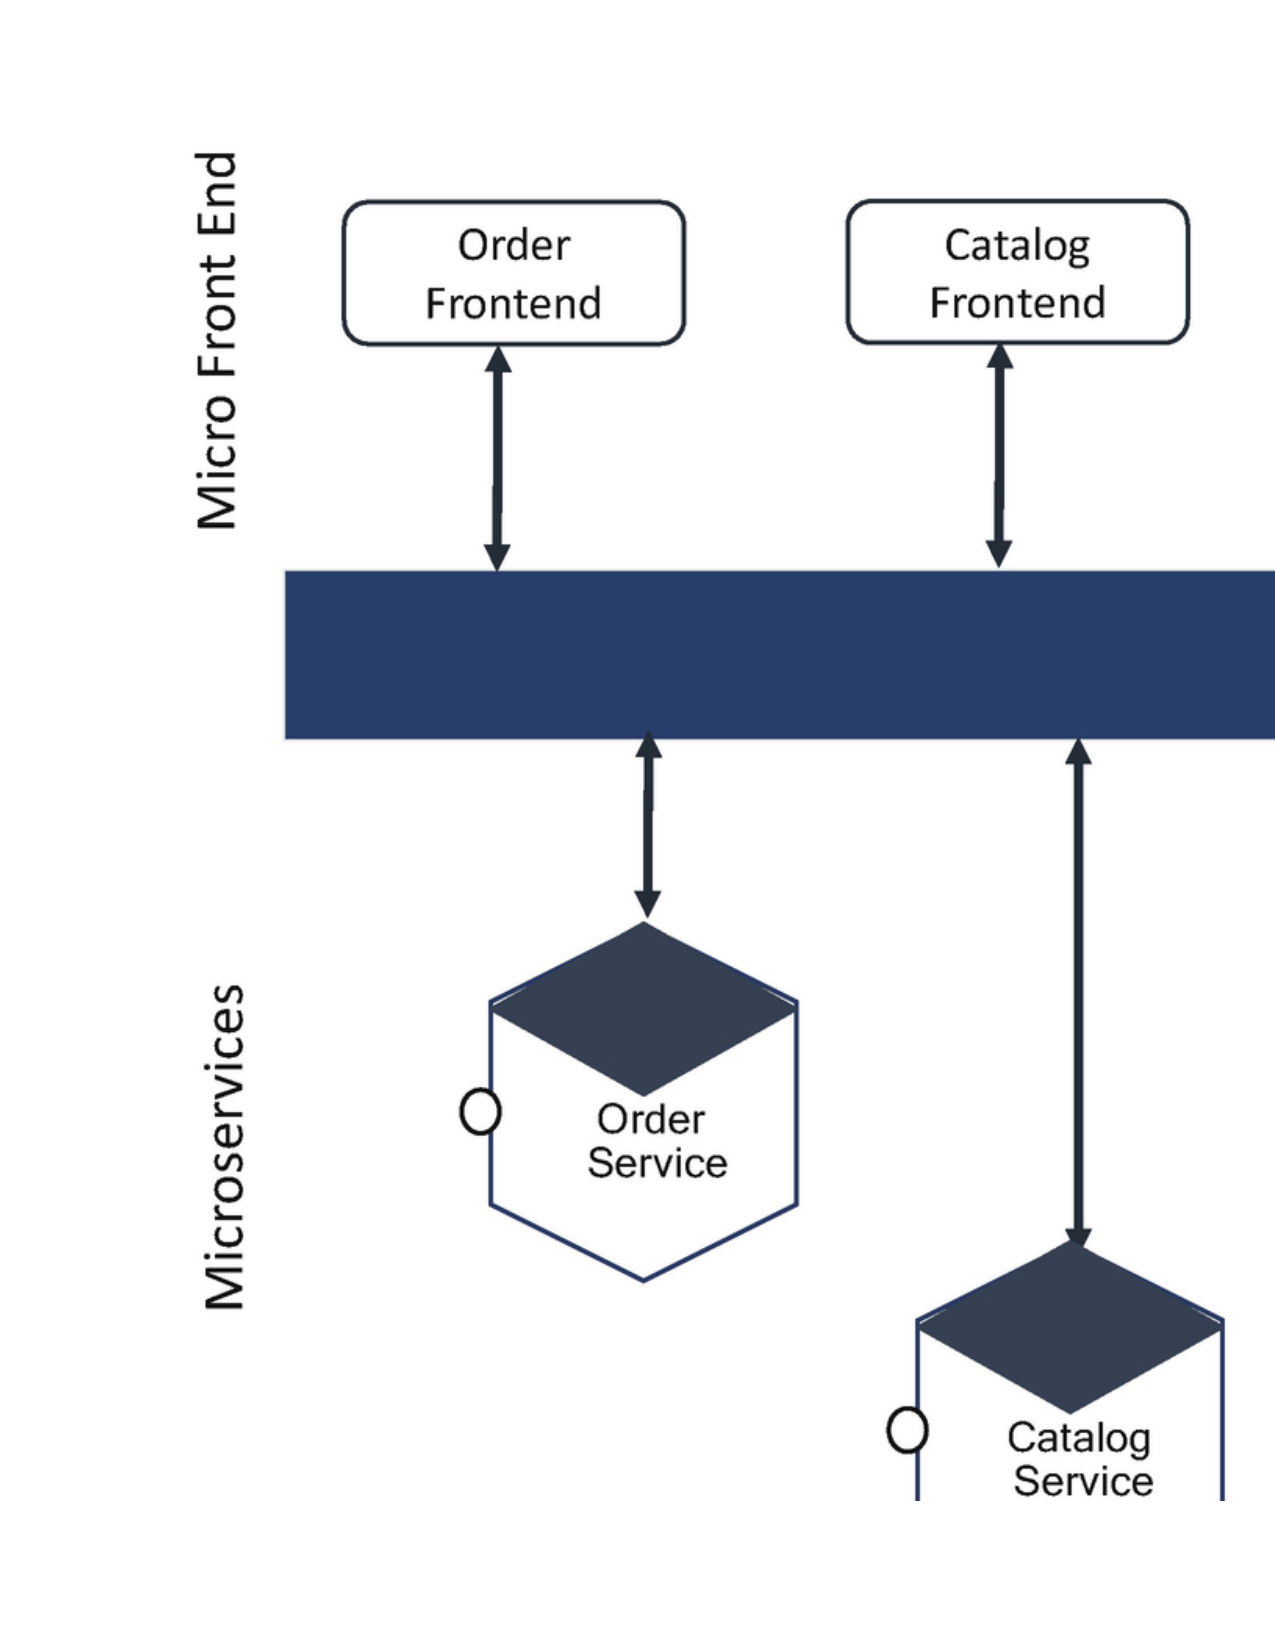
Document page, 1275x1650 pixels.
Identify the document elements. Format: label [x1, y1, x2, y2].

picture [187, 150, 1275, 1501]
